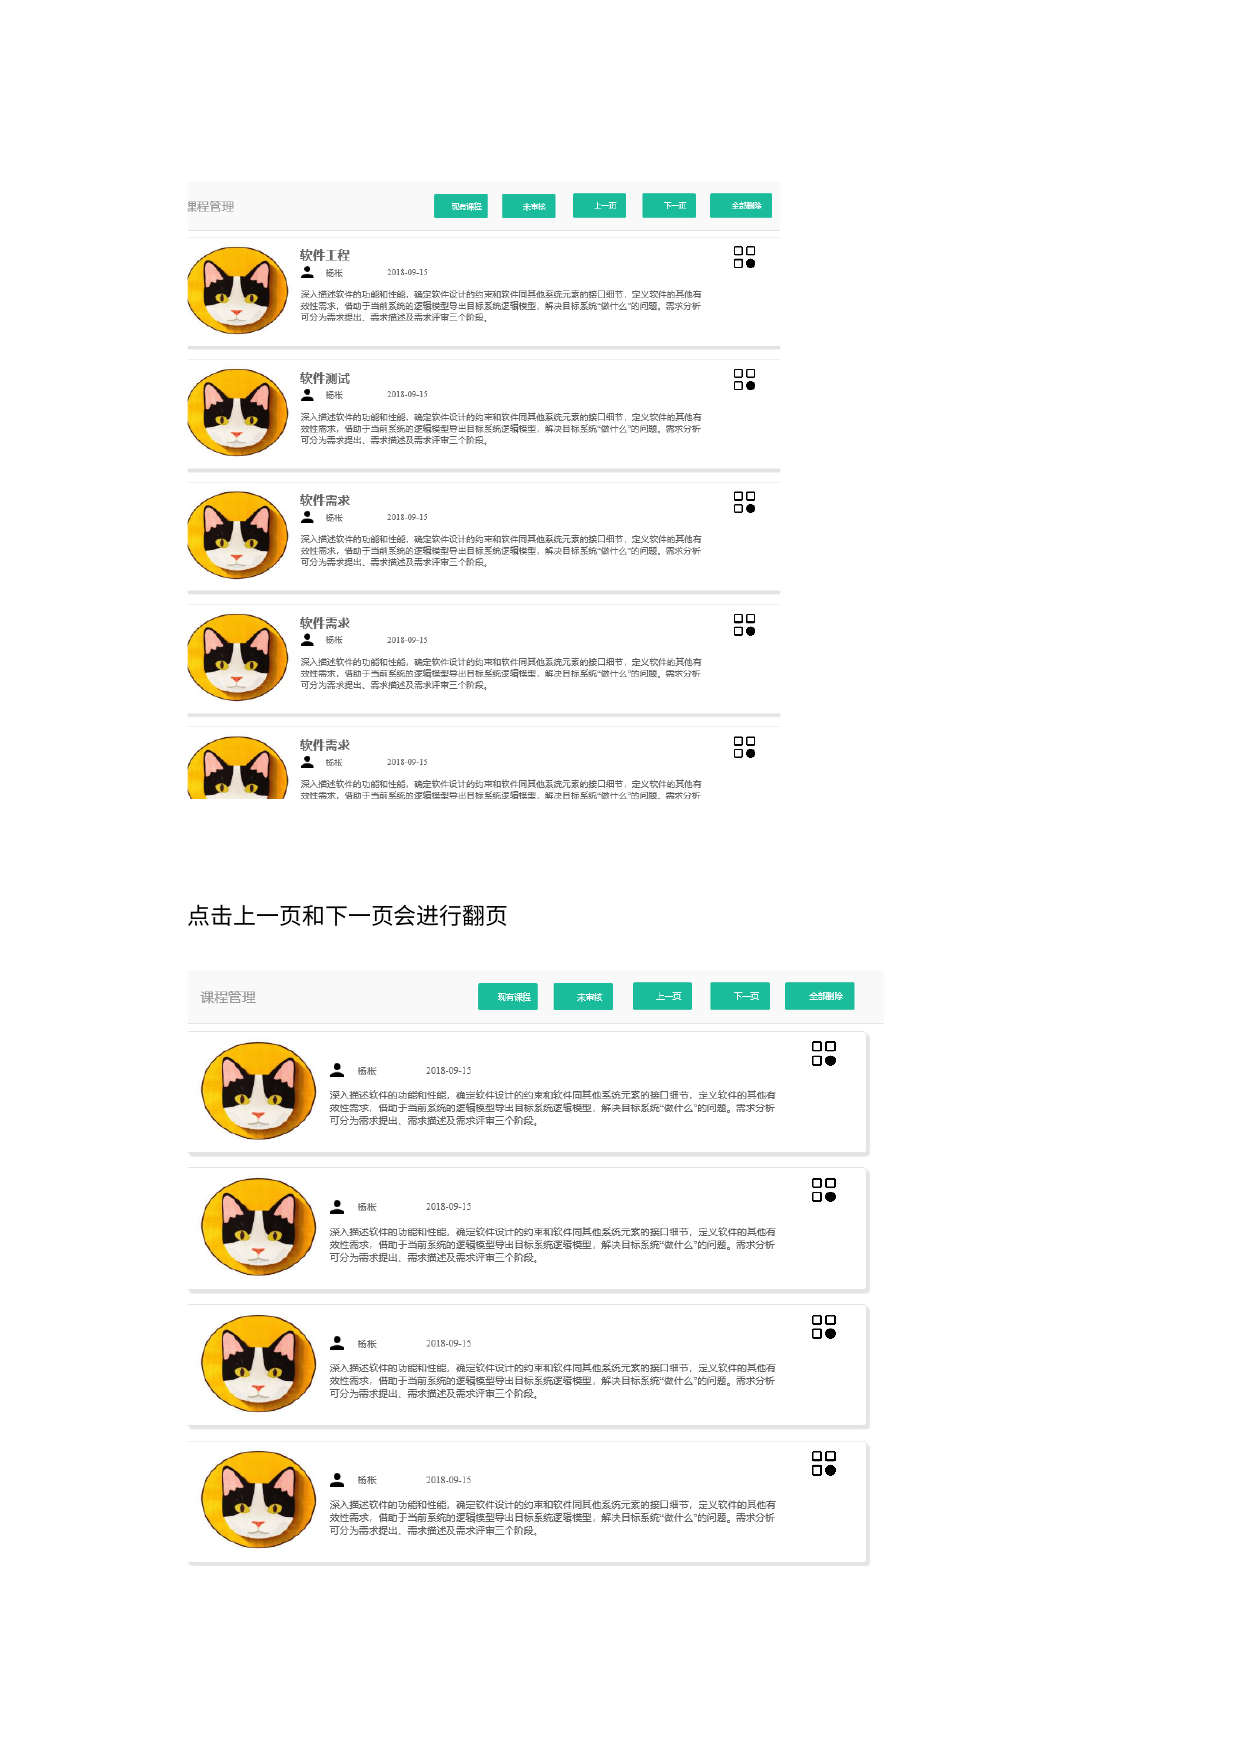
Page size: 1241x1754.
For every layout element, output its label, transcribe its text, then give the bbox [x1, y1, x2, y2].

text 点击上一页和下一页会进行翻页 [187, 882, 1053, 947]
picture [187, 968, 884, 1583]
picture [187, 175, 781, 799]
